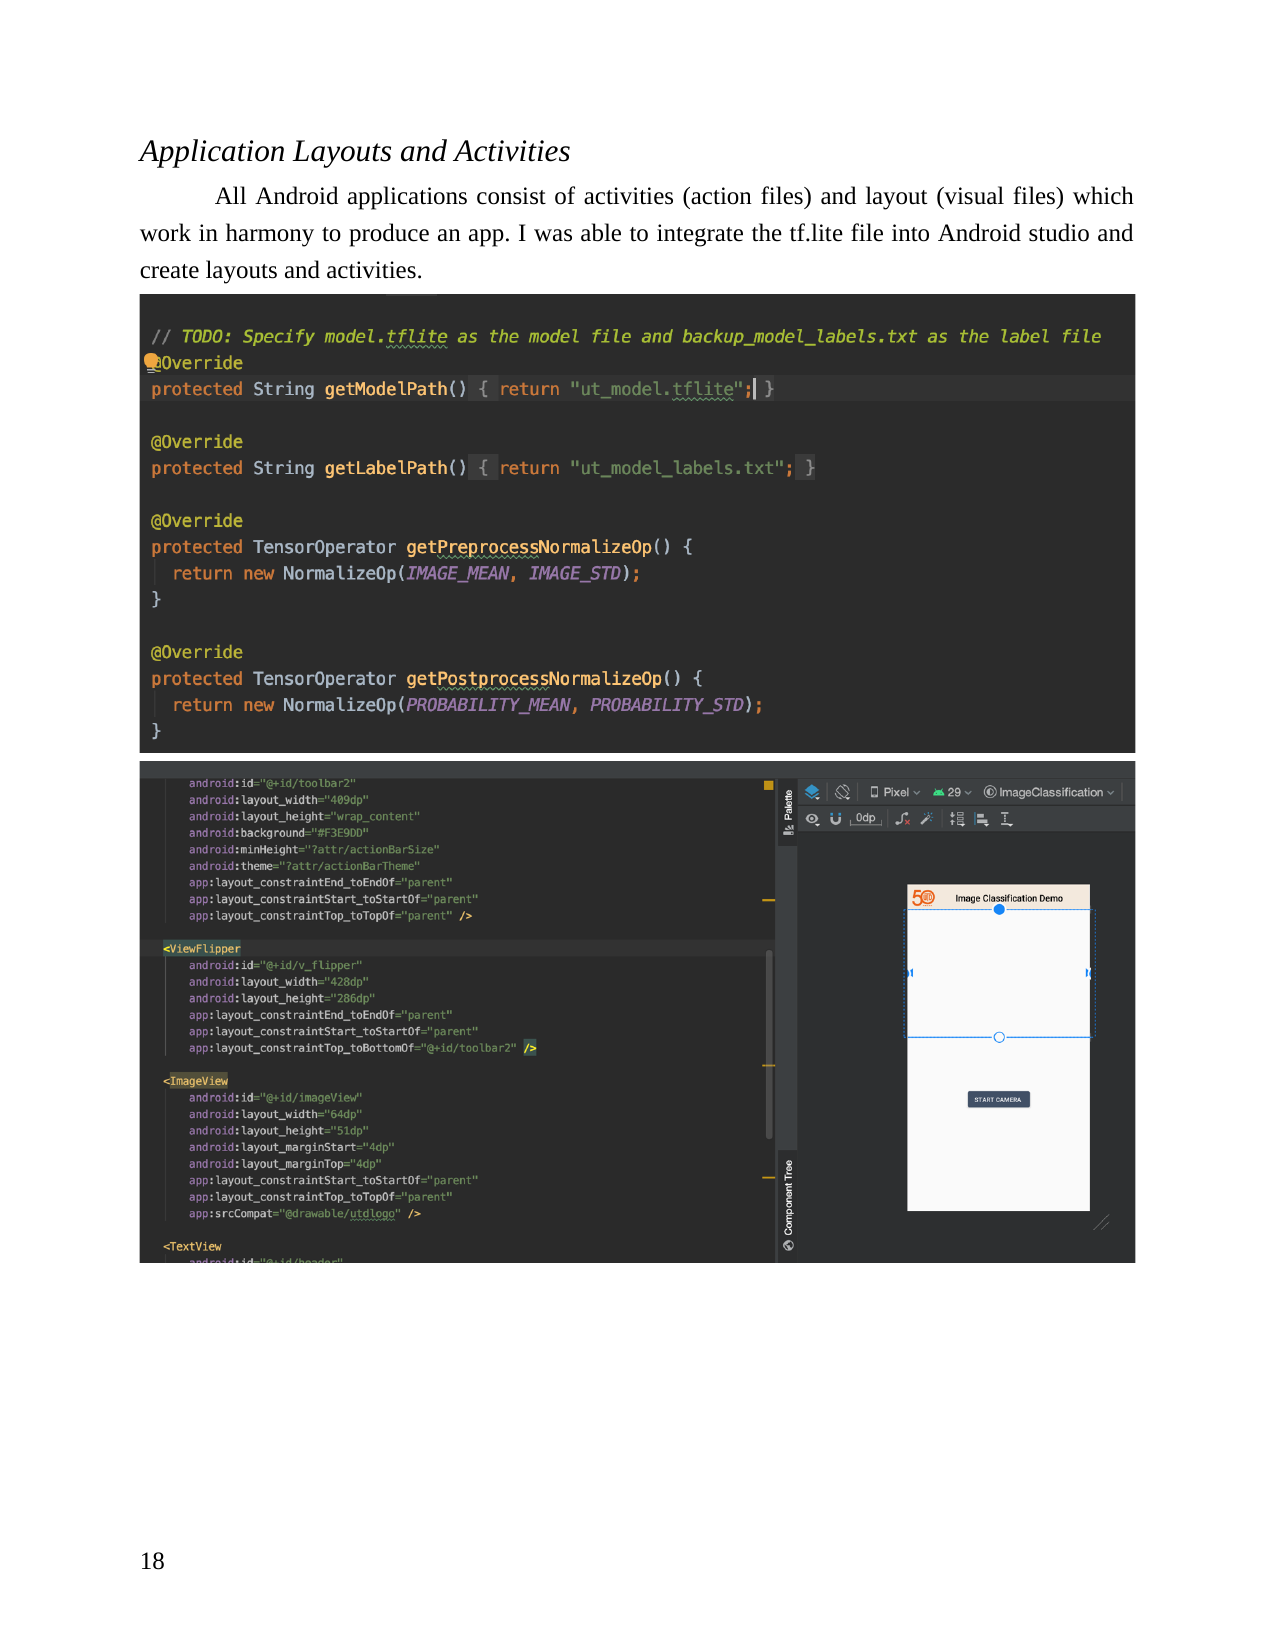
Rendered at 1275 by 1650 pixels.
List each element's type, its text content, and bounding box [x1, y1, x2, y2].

picture [139, 294, 1136, 753]
text All Android applications consist of activities (action files) and layout (visual files) which work in harmony to produce an app. I was able to integrate the tf.lite file into Android studio and create layouts and activities. [139, 181, 1136, 284]
text Application Layouts and Activities [139, 132, 1136, 168]
picture [139, 761, 1136, 1263]
